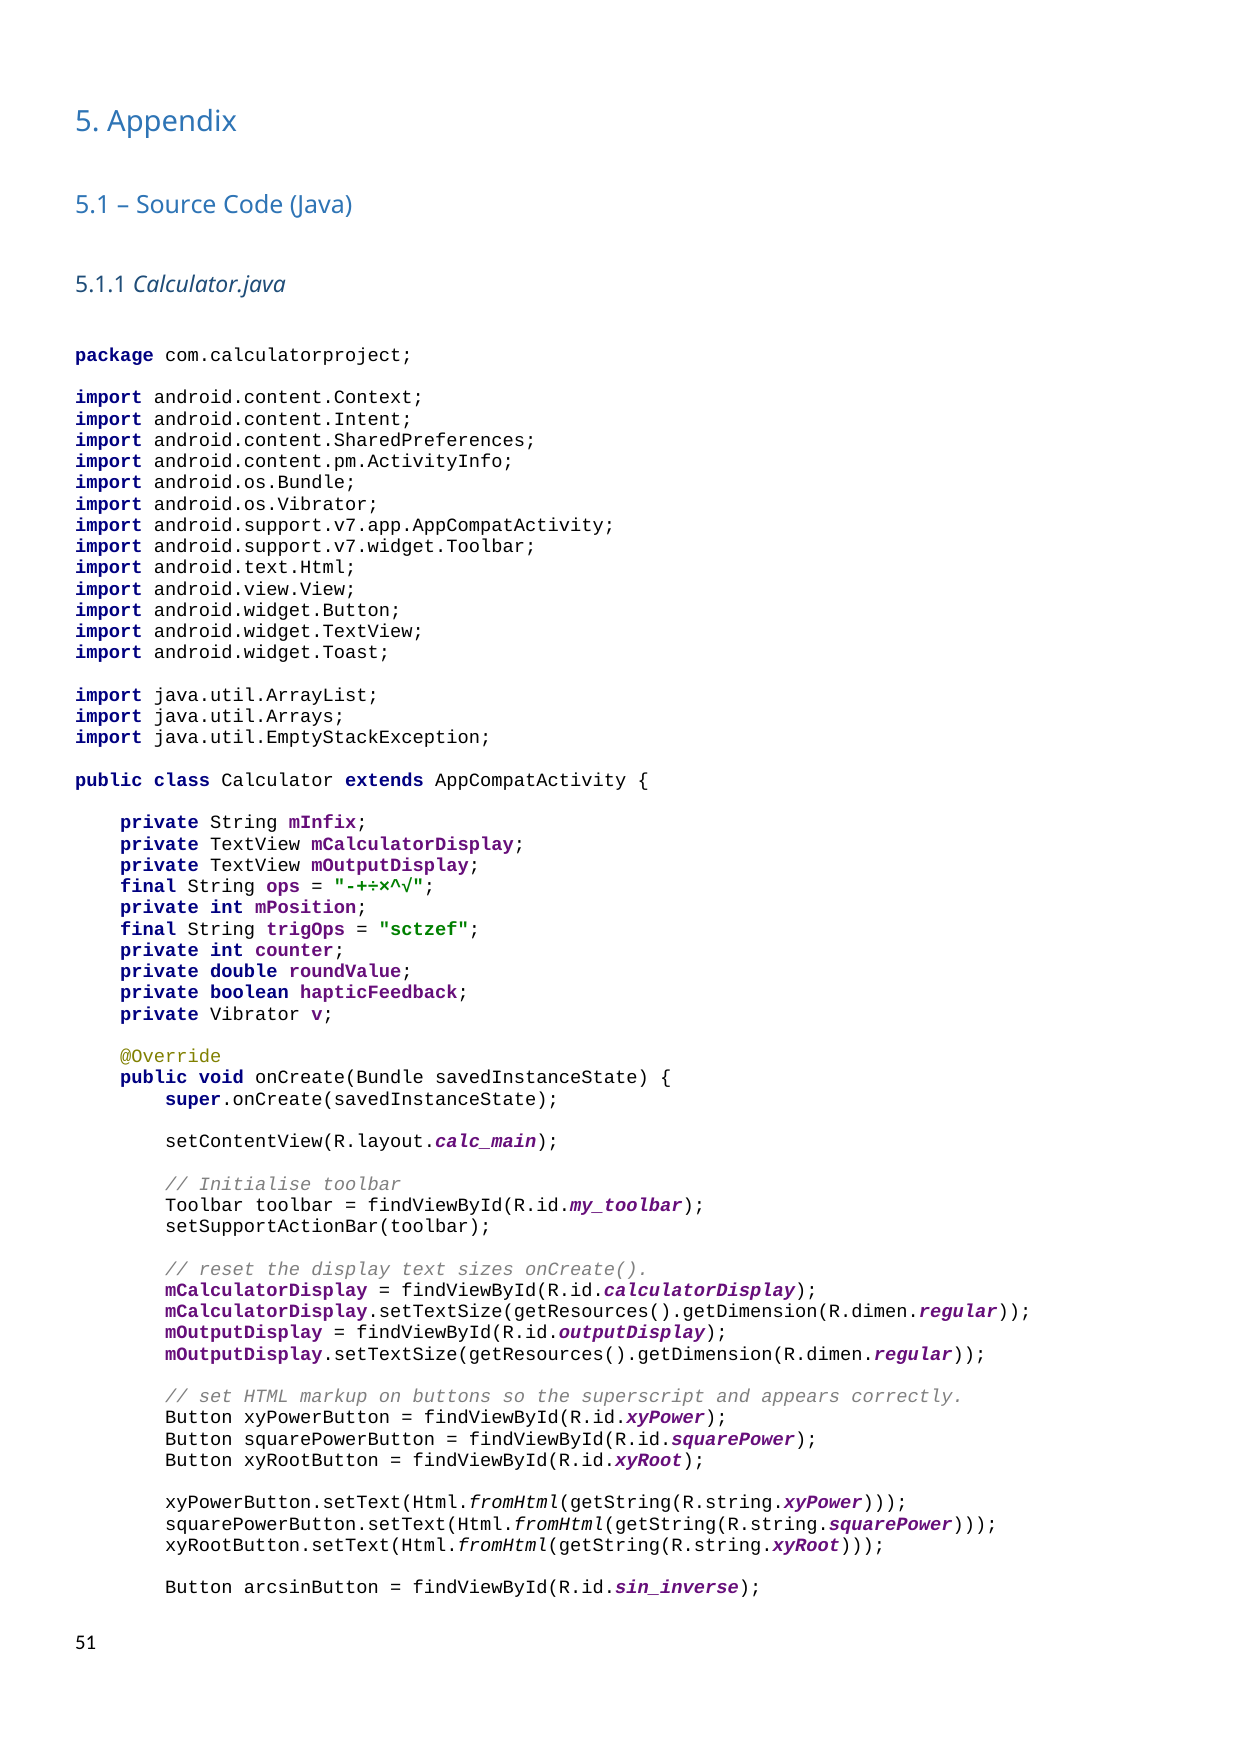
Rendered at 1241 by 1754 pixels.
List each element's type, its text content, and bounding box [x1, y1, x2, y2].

subtitle 5.1 – Source Code (Java) [75, 187, 1165, 221]
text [75, 346, 1165, 1599]
subtitle 5. Appendix [75, 100, 1165, 140]
subtitle 5.1.1 Calculator.java [75, 268, 1165, 299]
